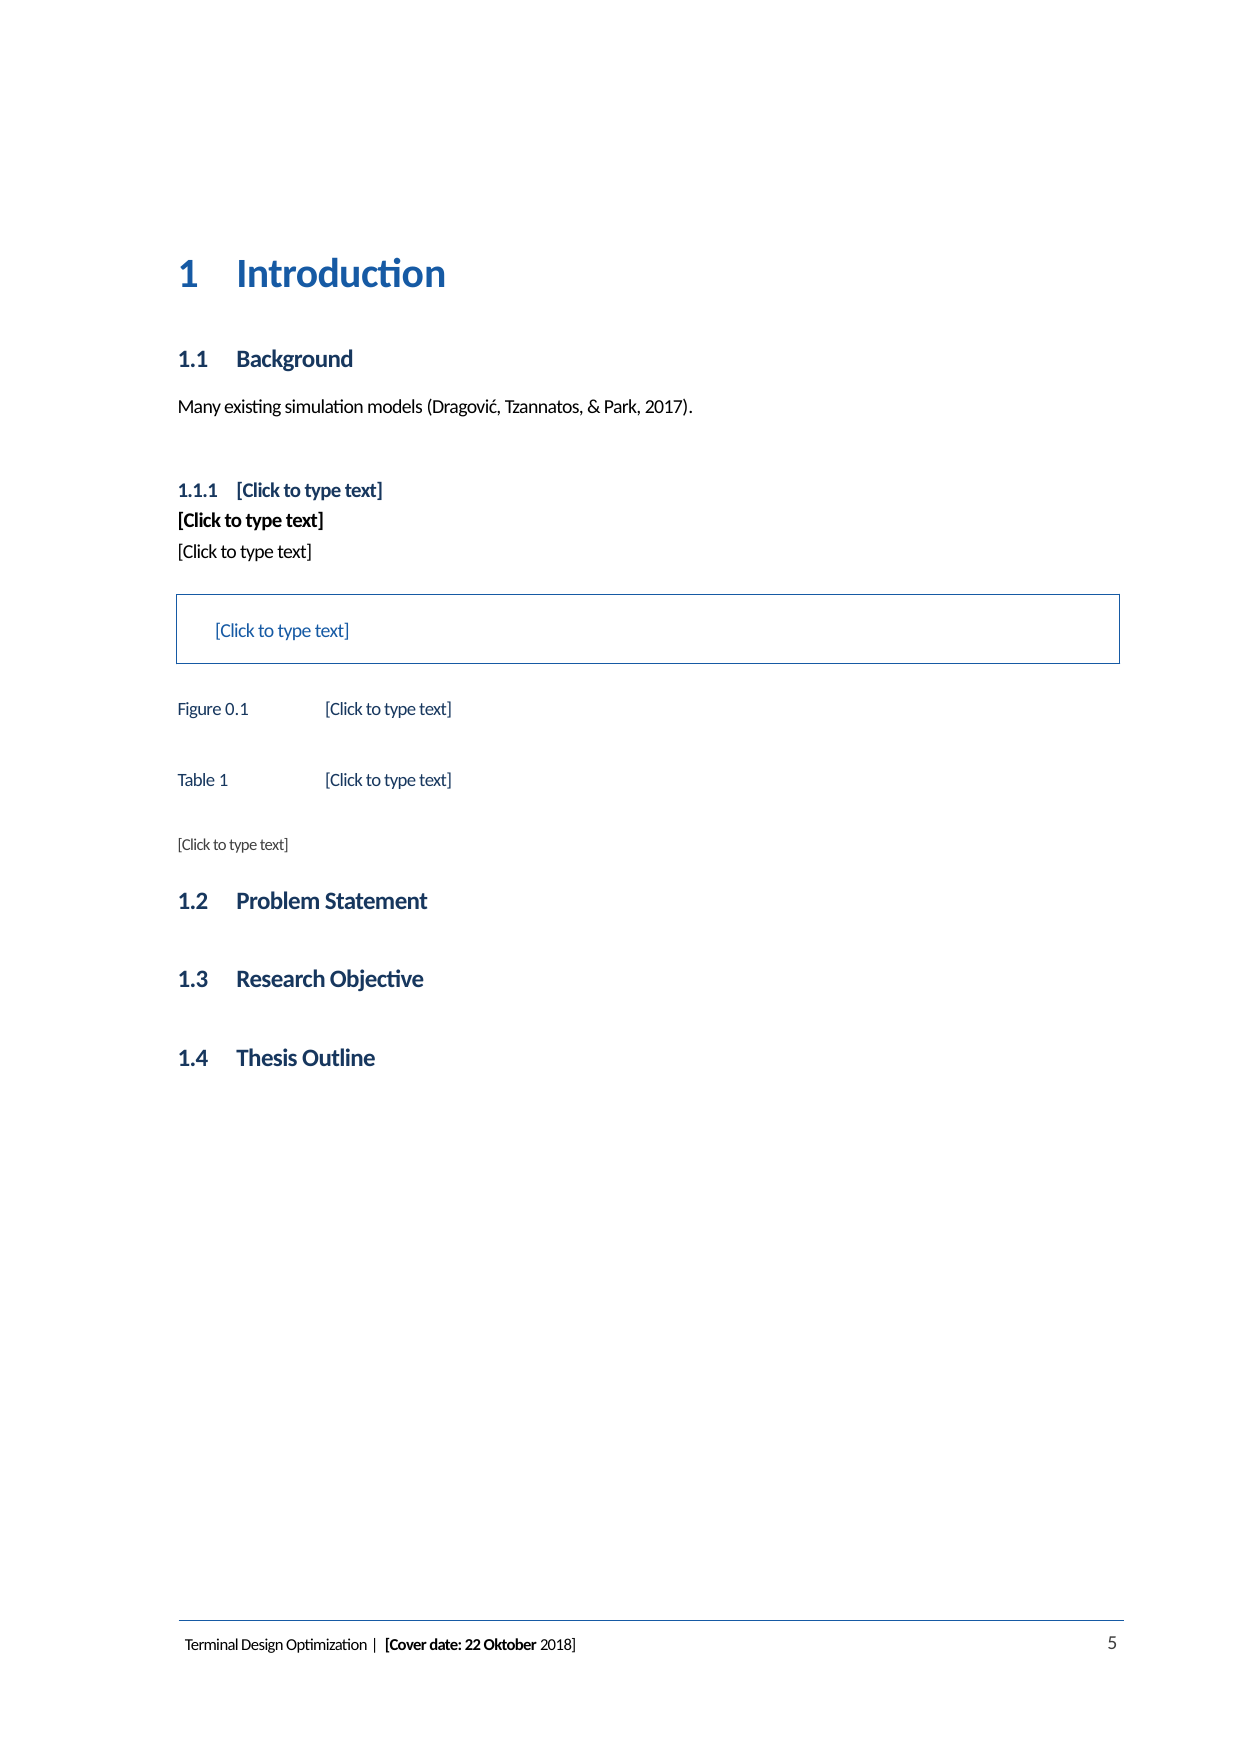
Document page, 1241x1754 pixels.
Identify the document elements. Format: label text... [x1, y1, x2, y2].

subtitle Background [177, 343, 1122, 374]
subtitle Problem Statement [177, 885, 1122, 915]
text Table 1 [177, 768, 1122, 791]
text Figure 0.1 [177, 698, 1122, 721]
subtitle Thesis Outline [177, 1042, 1122, 1072]
subtitle Research Objective [177, 963, 1122, 994]
text Many existing simulation models (Dragović, Tzannatos, & Park, 2017). [177, 391, 1122, 418]
subtitle Introduction [177, 247, 1122, 298]
